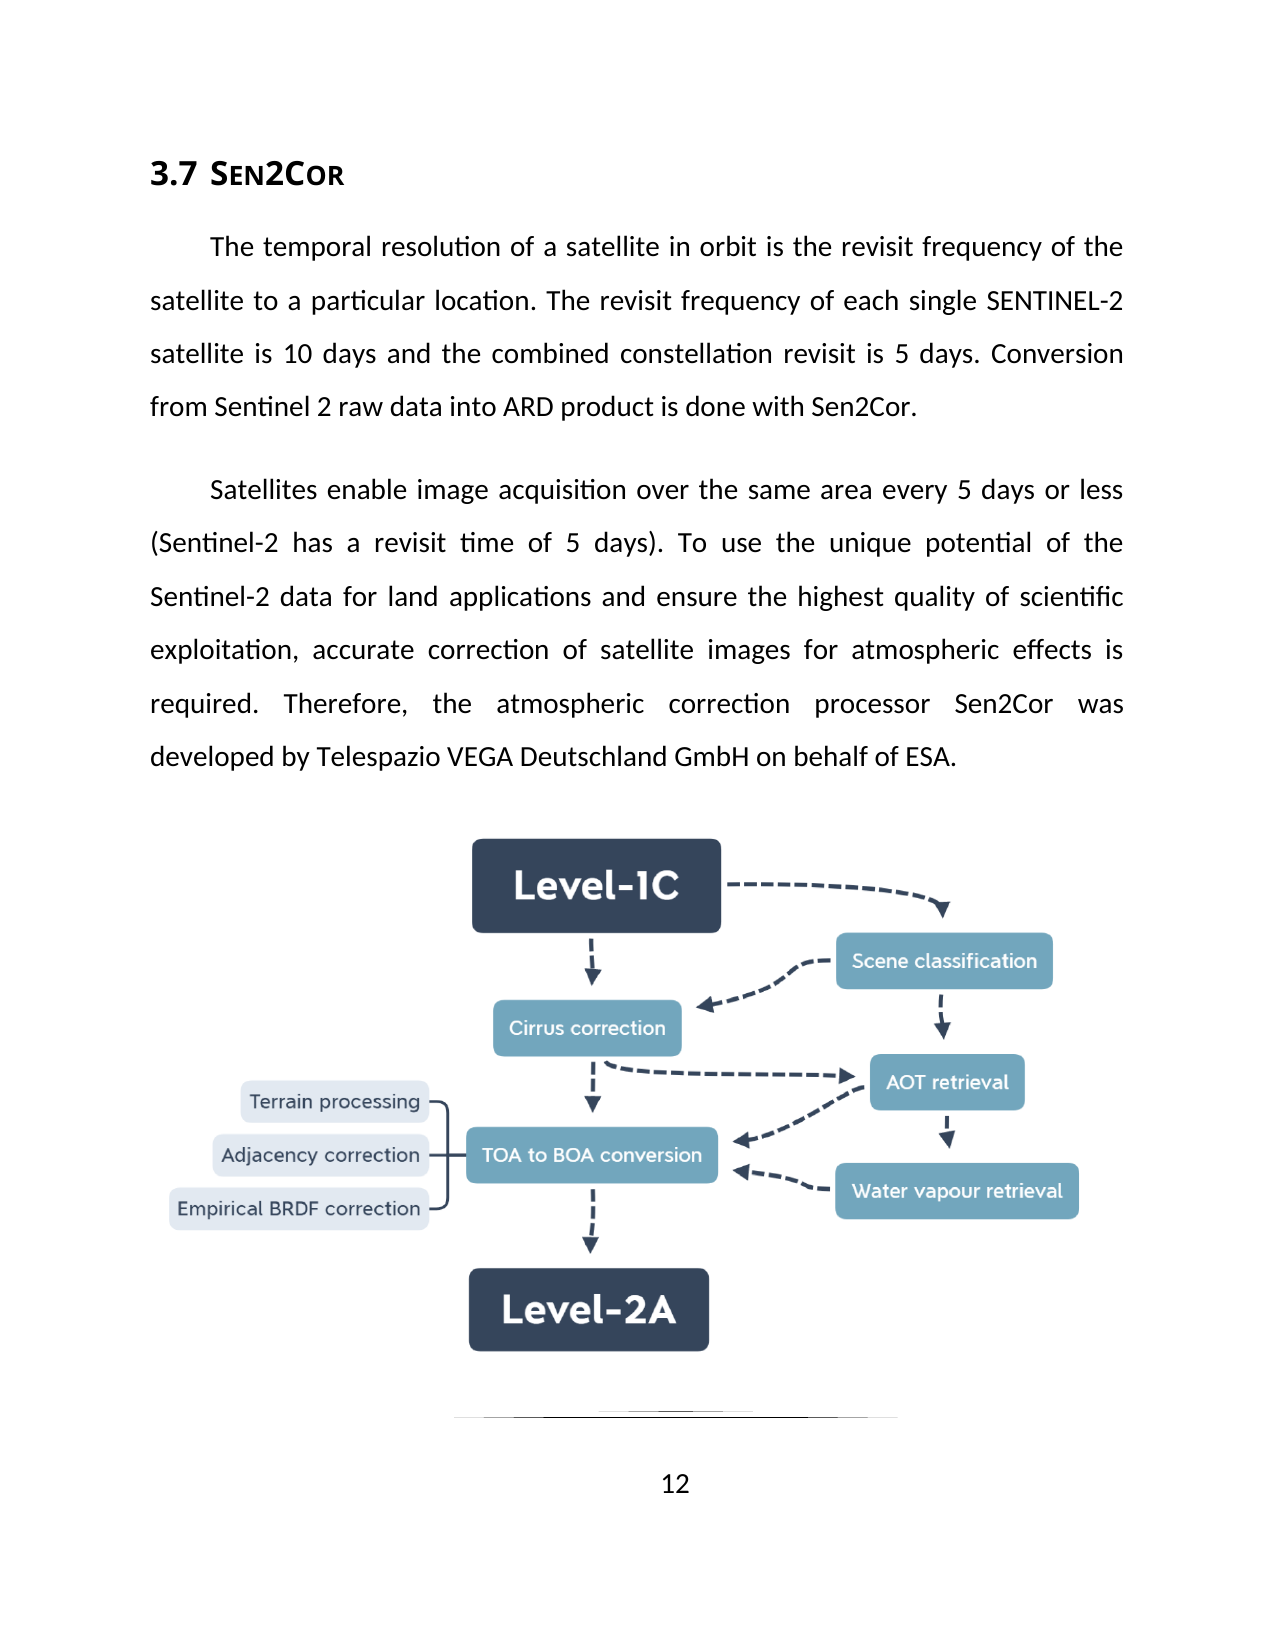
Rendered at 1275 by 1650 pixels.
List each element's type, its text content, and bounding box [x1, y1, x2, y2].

text Satellites enable image acquisition over the same area every 5 days or less (Sentinel-2 has a revisit time of 5 days). To use the unique potential of the Sentinel-2 data for land applications and ensure the highest quality of scientific exploitation, accurate correction of satellite images for atmospheric effects is required. Therefore, the atmospheric correction processor Sen2Cor was developed by Telespazio VEGA Deutschland GmbH on behalf of ESA. [150, 471, 1125, 774]
text The temporal resolution of a satellite in orbit is the revisit frequency of the satellite to a particular location. The revisit frequency of each single SENTINEL-2 satellite is 10 days and the combined constellation revisit is 5 days. Conversion from Sentinel 2 raw data into ARD product is done with Sen2Cor. [150, 228, 1125, 424]
subtitle Sen2Cor [150, 150, 1125, 195]
picture [150, 820, 1091, 1366]
